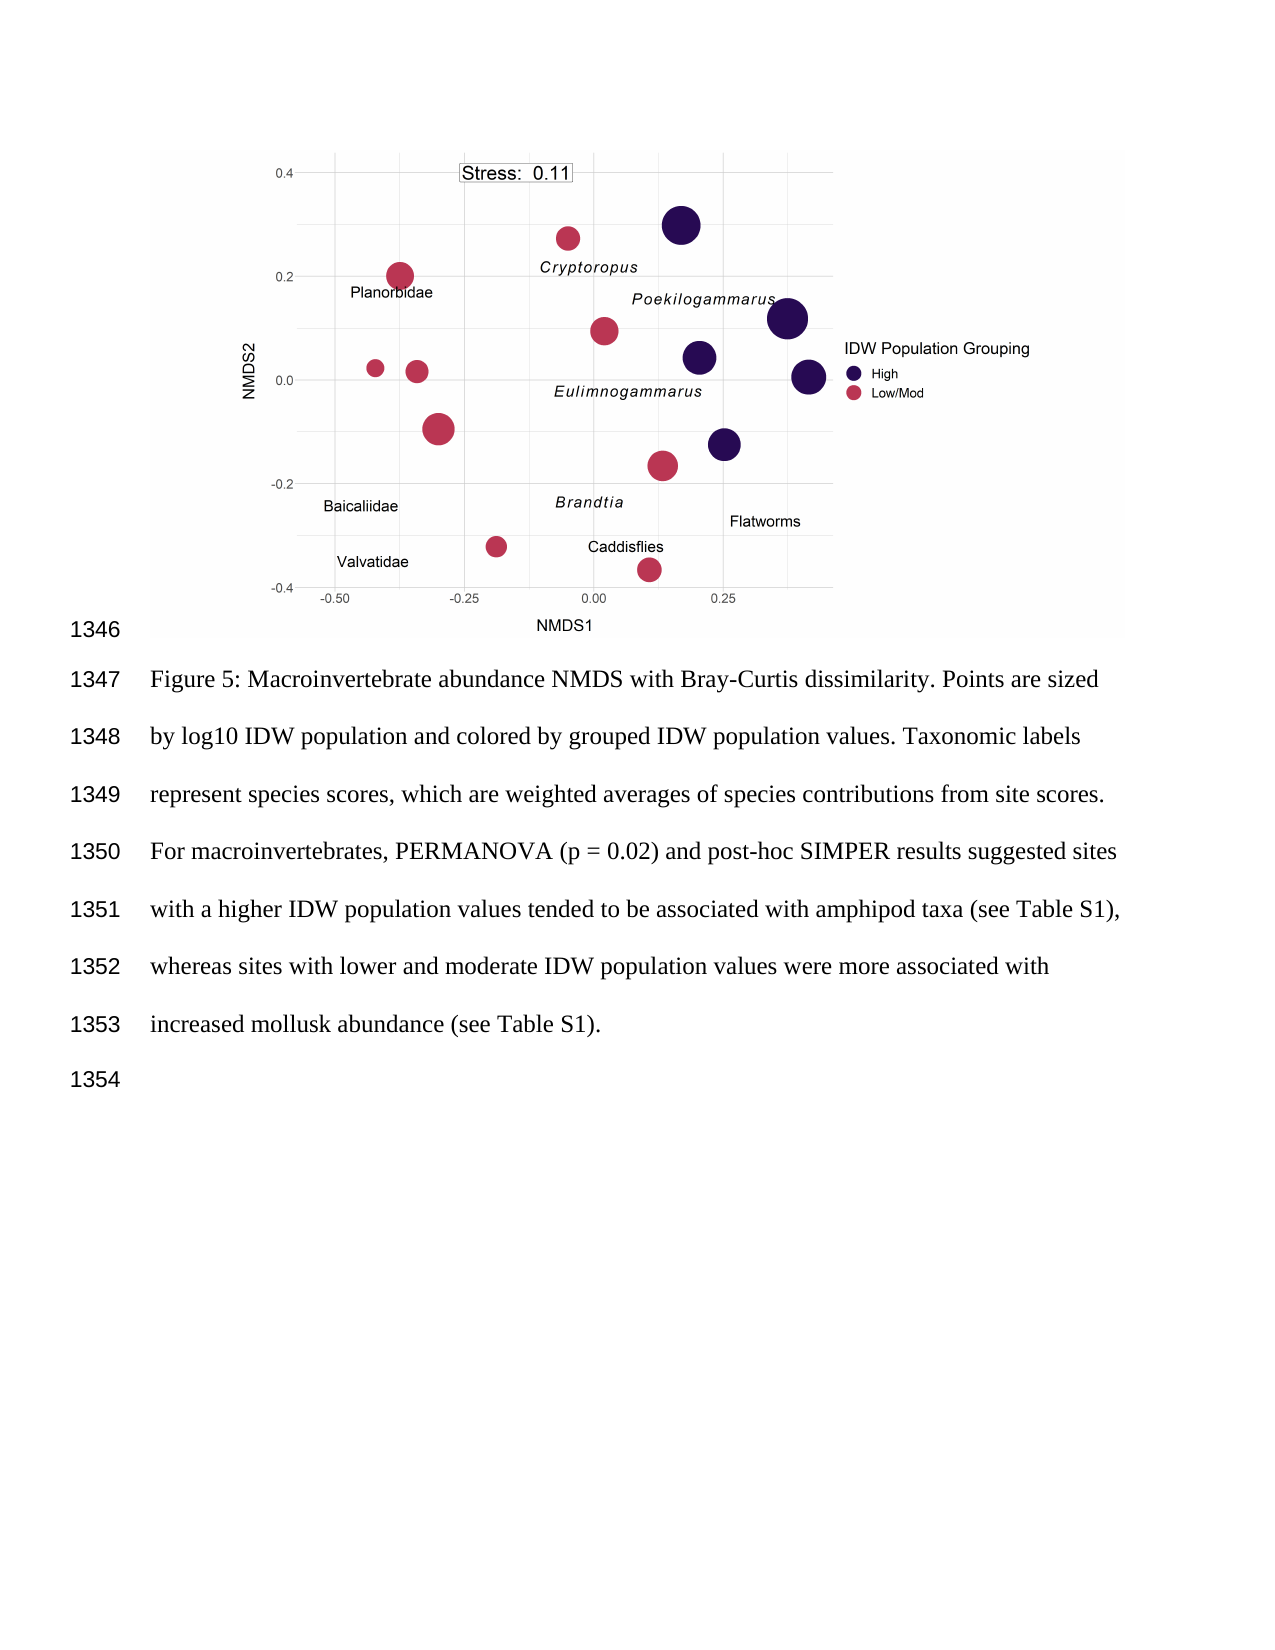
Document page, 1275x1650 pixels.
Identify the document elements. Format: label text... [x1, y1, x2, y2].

text Figure 5: Macroinvertebrate abundance NMDS with Bray-Curtis dissimilarity. Points are sized by log10 IDW population and colored by grouped IDW population values. Taxonomic labels represent species scores, which are weighted averages of species contributions from site scores. For macroinvertebrates, PERMANOVA (p = 0.02) and post-hoc SIMPER results suggested sites with a higher IDW population values tended to be associated with amphipod taxa (see Table S1), whereas sites with lower and moderate IDW population values were more associated with increased mollusk abundance (see Table S1). [150, 664, 1125, 1038]
picture [150, 150, 1125, 638]
